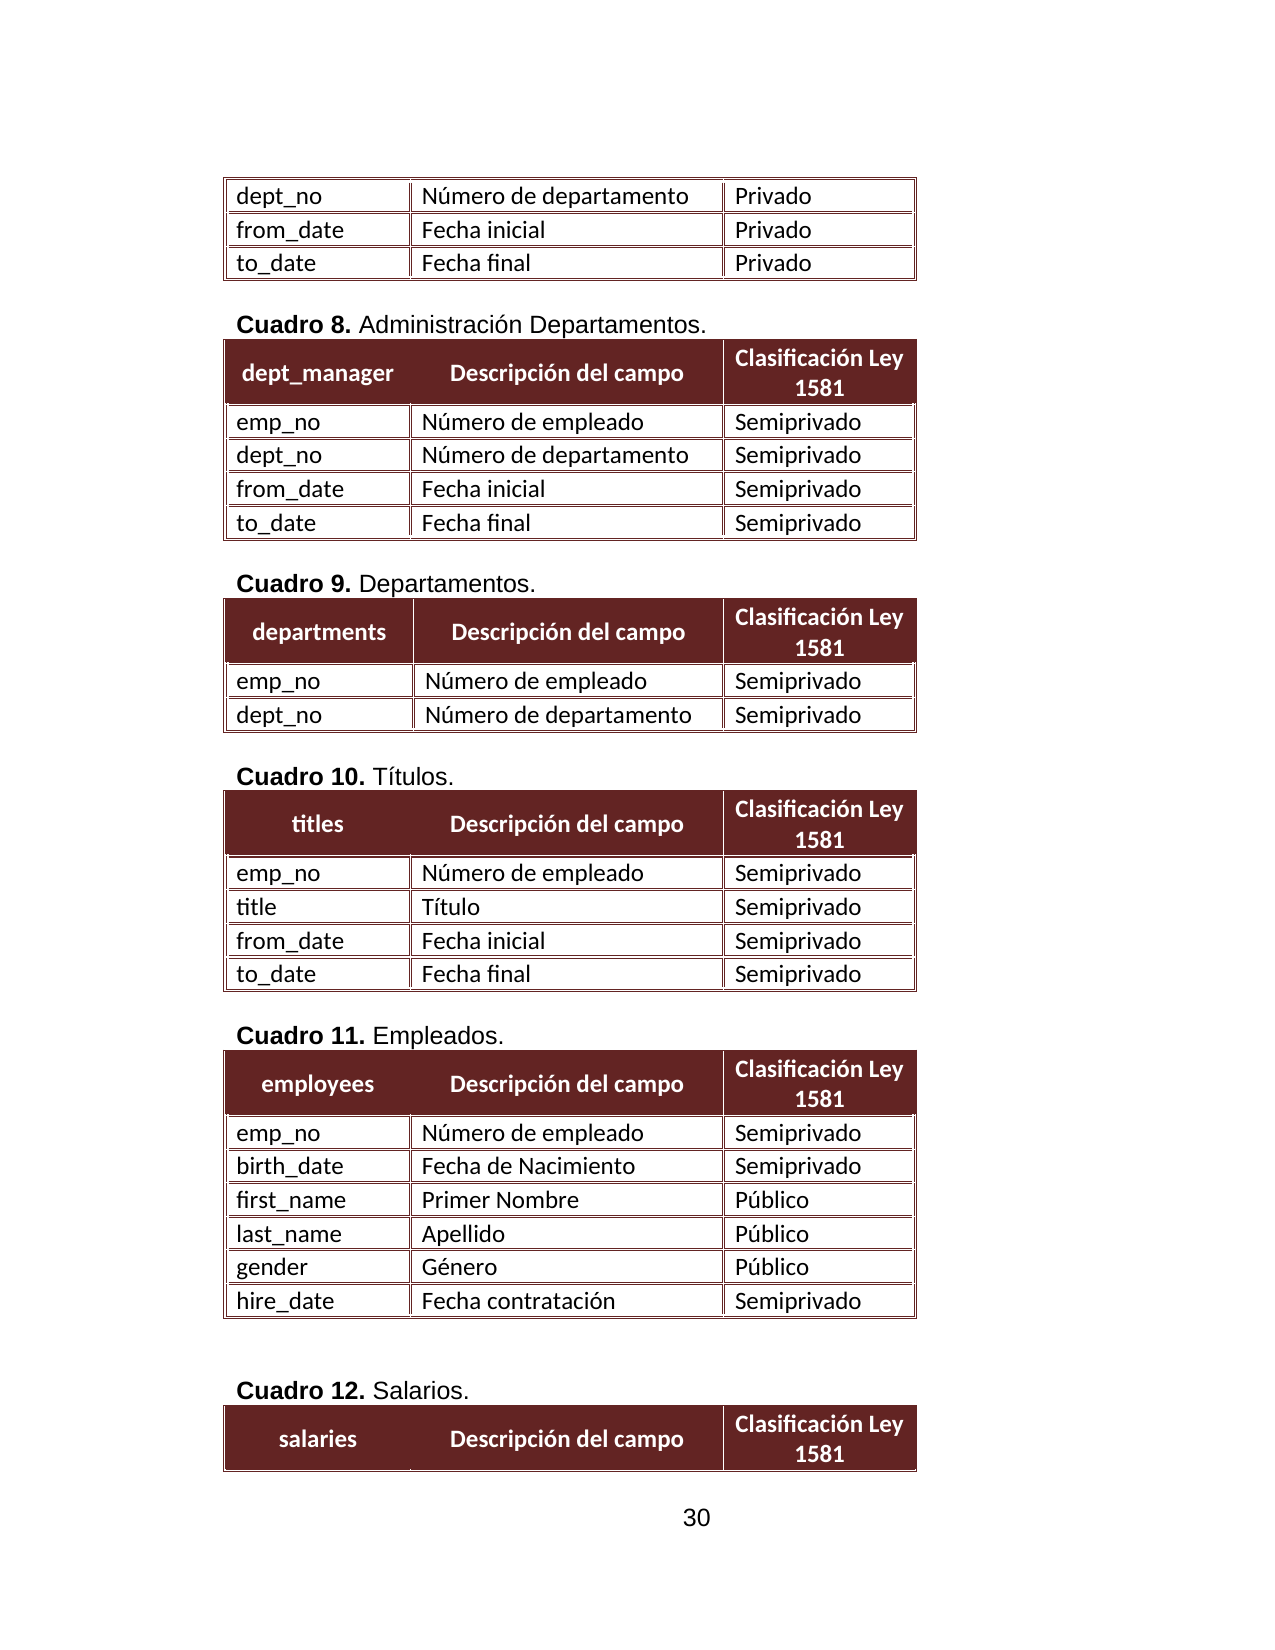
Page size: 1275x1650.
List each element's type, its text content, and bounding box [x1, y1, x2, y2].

table_cell Público [725, 1215, 914, 1248]
table_cell emp_no [225, 403, 410, 437]
table_cell Fecha inicial [412, 214, 722, 244]
table_cell Primer Nombre [412, 1184, 722, 1215]
table_header Clasificación Ley 1581 [724, 342, 914, 403]
table_cell Fecha inicial [412, 473, 722, 504]
table_cell emp_no [225, 662, 413, 696]
table_cell Fecha contratación [410, 1285, 723, 1316]
table_cell Apellido [412, 1218, 722, 1248]
table_cell Número de departamento [414, 699, 723, 729]
table_cell from_date [225, 470, 410, 504]
table_cell emp_no [227, 1114, 409, 1147]
table_header employees [227, 1053, 410, 1114]
text Cuadro 12. Salarios. [236, 1376, 1157, 1405]
table_cell Semiprivado [724, 470, 916, 504]
table_cell Género [412, 1251, 722, 1282]
table_cell Semiprivado [725, 437, 914, 470]
table_cell to_date [227, 245, 410, 278]
table_cell Fecha final [410, 248, 723, 278]
table_cell last_name [227, 1215, 409, 1248]
table_cell Semiprivado [724, 854, 916, 888]
table_header Clasificación Ley 1581 [724, 793, 914, 854]
table_cell Semiprivado [725, 1114, 914, 1147]
table_header departments [227, 601, 413, 662]
table_cell Privado [724, 245, 914, 278]
table_cell Semiprivado [724, 1282, 916, 1316]
table_cell Fecha de Nacimiento [412, 1151, 722, 1181]
table_cell Número de empleado [412, 858, 722, 888]
table_cell dept_no [227, 180, 410, 211]
table_cell first_name [225, 1181, 410, 1215]
table_cell emp_no [225, 854, 410, 888]
table_cell Público [724, 1181, 916, 1215]
table_cell Semiprivado [724, 888, 916, 922]
table_cell hire_date [225, 1282, 410, 1316]
table_cell Título [412, 891, 722, 922]
text Cuadro 11. Empleados. [236, 1021, 1157, 1049]
table_cell Número de departamento [412, 440, 722, 470]
table_cell Privado [724, 180, 914, 211]
table_header salaries [227, 1408, 410, 1469]
table_header Clasificación Ley 1581 [724, 1408, 914, 1469]
table_header Descripción del campo [410, 1053, 723, 1114]
table_cell Público [724, 1248, 916, 1282]
table_header Descripción del campo [410, 793, 723, 854]
table_cell Semiprivado [724, 504, 916, 537]
table_cell title [225, 888, 410, 922]
table_header Descripción del campo [410, 1408, 723, 1469]
table_cell from_date [227, 922, 409, 955]
table_cell Número de empleado [412, 1117, 722, 1147]
table_header Clasificación Ley 1581 [724, 601, 914, 662]
table_cell Número de empleado [412, 406, 722, 437]
table_cell gender [225, 1248, 410, 1282]
table_cell to_date [225, 504, 410, 537]
table_header Descripción del campo [410, 342, 723, 403]
table_cell dept_no [225, 696, 413, 729]
table_cell Fecha final [410, 507, 723, 537]
table_cell Semiprivado [725, 1148, 914, 1181]
table_header Clasificación Ley 1581 [724, 1053, 914, 1114]
table_cell Fecha inicial [412, 925, 722, 955]
text Cuadro 8. Administración Departamentos. [236, 310, 1157, 339]
table_cell from_date [227, 211, 409, 244]
table_cell Privado [725, 211, 914, 244]
table_cell Semiprivado [724, 696, 916, 729]
table_cell birth_date [227, 1148, 409, 1181]
table_cell Semiprivado [724, 403, 916, 437]
table_cell to_date [225, 955, 410, 989]
table_header Descripción del campo [414, 601, 723, 662]
table_header dept_manager [227, 342, 410, 403]
table_cell dept_no [227, 437, 409, 470]
table_cell Fecha final [410, 959, 723, 989]
table_header titles [227, 793, 410, 854]
table_cell Semiprivado [725, 922, 914, 955]
table_cell Semiprivado [724, 955, 916, 989]
table_cell Número de departamento [410, 180, 723, 211]
table_cell Número de empleado [415, 665, 722, 696]
text Cuadro 9. Departamentos. [236, 569, 1157, 598]
text Cuadro 10. Títulos. [236, 761, 1157, 790]
table_cell Semiprivado [724, 662, 916, 696]
